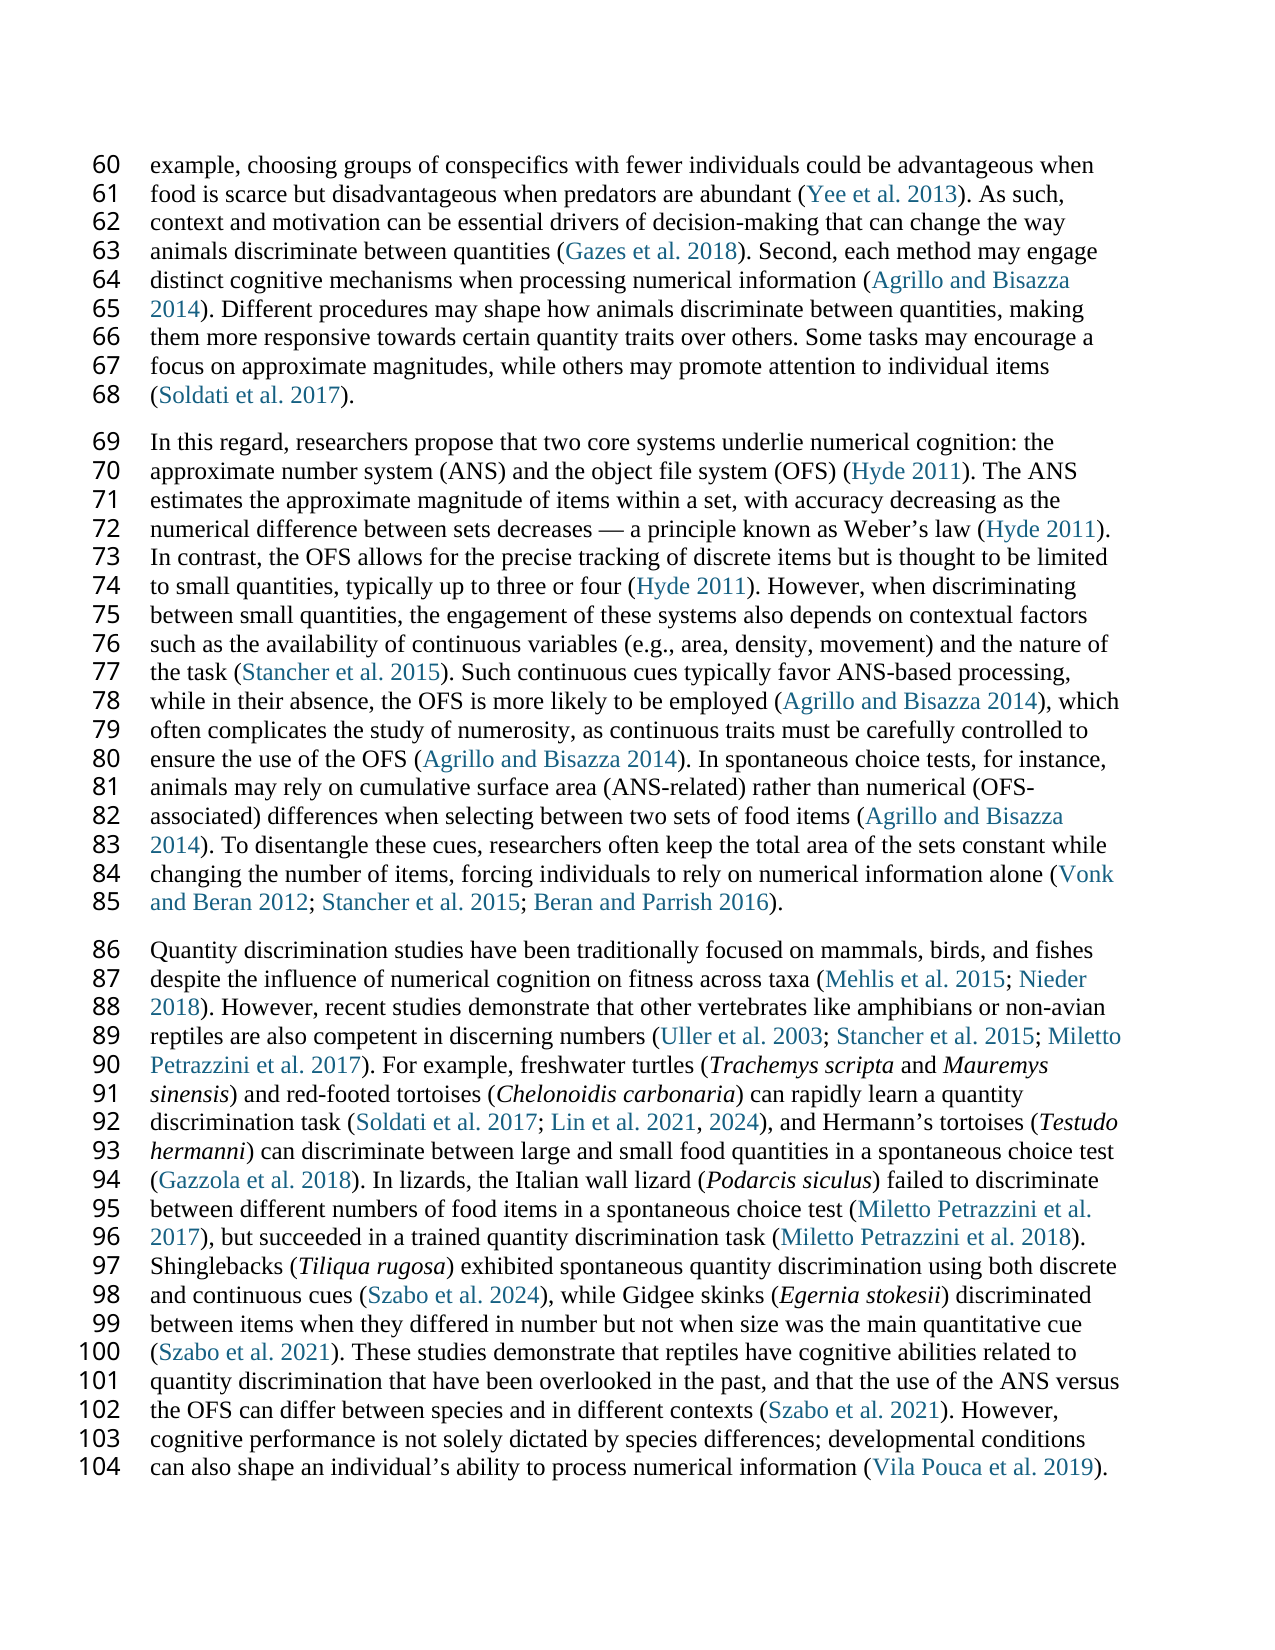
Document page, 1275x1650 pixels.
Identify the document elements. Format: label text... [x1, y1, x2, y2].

text Quantity discrimination studies have been traditionally focused on mammals, birds, and fishes despite the influence of numerical cognition on fitness across taxa (Mehlis et al. 2015; Nieder 2018). However, recent studies demonstrate that other vertebrates like amphibians or non-avian reptiles are also competent in discerning numbers (Uller et al. 2003; Stancher et al. 2015; Miletto Petrazzini et al. 2017). For example, freshwater turtles (Trachemys scripta and Mauremys sinensis) and red-footed tortoises (Chelonoidis carbonaria) can rapidly learn a quantity discrimination task (Soldati et al. 2017; Lin et al. 2021, 2024), and Hermann’s tortoises (Testudo hermanni) can discriminate between large and small food quantities in a spontaneous choice test (Gazzola et al. 2018). In lizards, the Italian wall lizard (Podarcis siculus) failed to discriminate between different numbers of food items in a spontaneous choice test (Miletto Petrazzini et al. 2017), but succeeded in a trained quantity discrimination task (Miletto Petrazzini et al. 2018). Shinglebacks (Tiliqua rugosa) exhibited spontaneous quantity discrimination using both discrete and continuous cues (Szabo et al. 2024), while Gidgee skinks (Egernia stokesii) discriminated between items when they differed in number but not when size was the main quantitative cue (Szabo et al. 2021). These studies demonstrate that reptiles have cognitive abilities related to quantity discrimination that have been overlooked in the past, and that the use of the ANS versus the OFS can differ between species and in different contexts (Szabo et al. 2021). However, cognitive performance is not solely dictated by species differences; developmental conditions can also shape an individual’s ability to process numerical information (Vila Pouca et al. 2019). [150, 935, 1125, 1481]
text In this regard, researchers propose that two core systems underlie numerical cognition: the approximate number system (ANS) and the object file system (OFS) (Hyde 2011). The ANS estimates the approximate magnitude of items within a set, with accuracy decreasing as the numerical difference between sets decreases — a principle known as Weber’s law (Hyde 2011). In contrast, the OFS allows for the precise tracking of discrete items but is thought to be limited to small quantities, typically up to three or four (Hyde 2011). However, when discriminating between small quantities, the engagement of these systems also depends on contextual factors such as the availability of continuous variables (e.g., area, density, movement) and the nature of the task (Stancher et al. 2015). Such continuous cues typically favor ANS-based processing, while in their absence, the OFS is more likely to be employed (Agrillo and Bisazza 2014), which often complicates the study of numerosity, as continuous traits must be carefully controlled to ensure the use of the OFS (Agrillo and Bisazza 2014). In spontaneous choice tests, for instance, animals may rely on cumulative surface area (ANS-related) rather than numerical (OFS-associated) differences when selecting between two sets of food items (Agrillo and Bisazza 2014). To disentangle these cues, researchers often keep the total area of the sets constant while changing the number of items, forcing individuals to rely on numerical information alone (Vonk and Beran 2012; Stancher et al. 2015; Beran and Parrish 2016). [150, 427, 1125, 916]
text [150, 150, 1125, 409]
